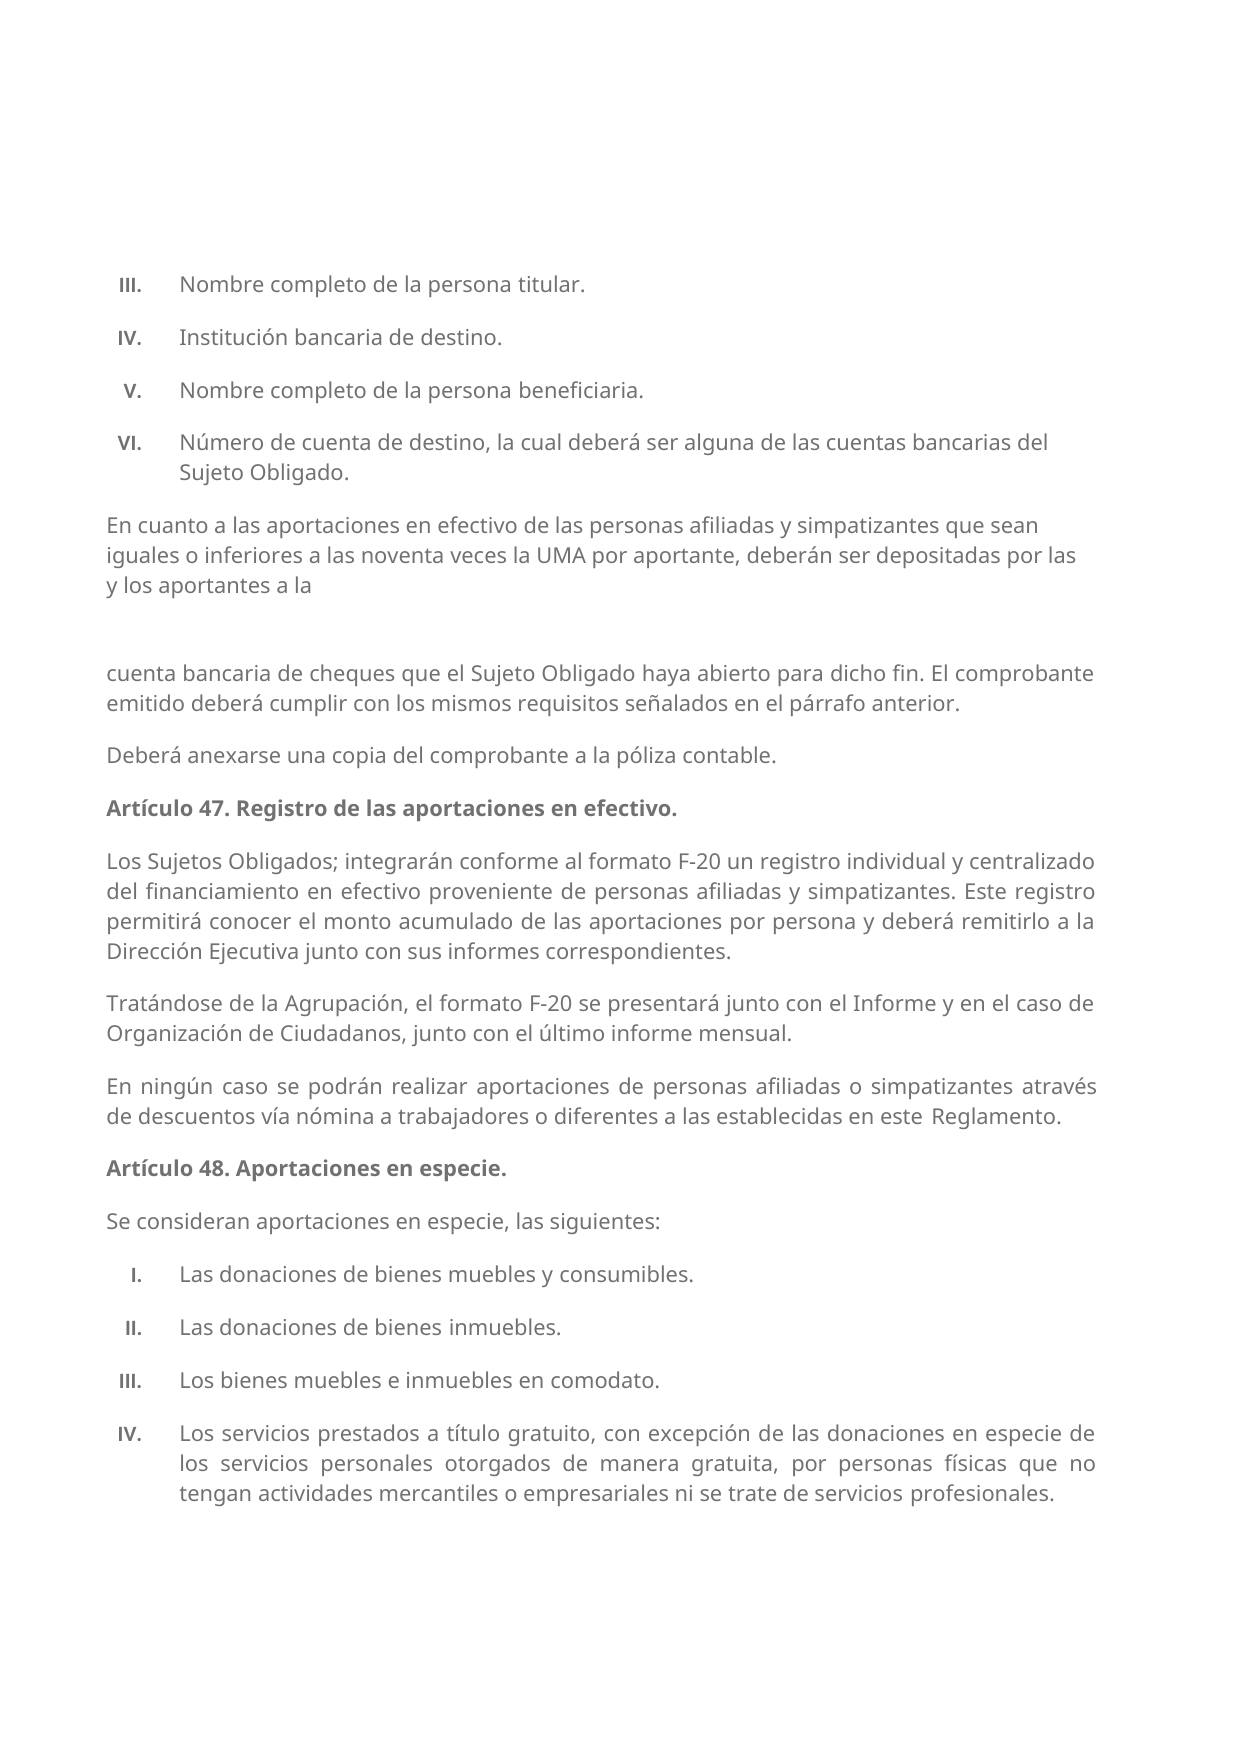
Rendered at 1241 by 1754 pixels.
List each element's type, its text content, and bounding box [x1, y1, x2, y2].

subtitle Artículo 47. Registro de las aportaciones en efectivo. [106, 793, 1240, 823]
list Número de cuenta de destino, la cual deberá ser alguna de las cuentas bancarias del Sujeto Obligado. [117, 427, 1096, 487]
text En ningún caso se podrán realizar aportaciones de personas afiliadas o simpatizantes através de descuentos vía nómina a trabajadores o diferentes a las establecidas en este Reglamento. [106, 1071, 1097, 1131]
list Las donaciones de bienes muebles y consumibles. [131, 1259, 1240, 1289]
subtitle Artículo 48. Aportaciones en especie. [106, 1153, 1240, 1183]
text cuenta bancaria de cheques que el Sujeto Obligado haya abierto para dicho fin. El comprobante emitido deberá cumplir con los mismos requisitos señalados en el párrafo anterior. [106, 658, 1096, 717]
text Deberá anexarse una copia del comprobante a la póliza contable. [106, 740, 1240, 770]
text Los Sujetos Obligados; integrarán conforme al formato F-20 un registro individual y centralizado del financiamiento en efectivo proveniente de personas afiliadas y simpatizantes. Este registro permitirá conocer el monto acumulado de las aportaciones por persona y deberá remitirlo a la Dirección Ejecutiva junto con sus informes correspondientes. [106, 846, 1096, 966]
list Nombre completo de la persona beneficiaria. [123, 374, 1240, 404]
list Los bienes muebles e inmuebles en comodato. [119, 1365, 1240, 1394]
list Los servicios prestados a título gratuito, con excepción de las donaciones en especie de los servicios personales otorgados de manera gratuita, por personas físicas que no tengan actividades mercantiles o empresariales ni se trate de servicios profesionales. [117, 1418, 1096, 1507]
list Las donaciones de bienes inmuebles. [125, 1312, 1240, 1342]
list Institución bancaria de destino. [117, 322, 1240, 351]
text Se consideran aportaciones en especie, las siguientes: [106, 1206, 1240, 1236]
text En cuanto a las aportaciones en efectivo de las personas afiliadas y simpatizantes que sean iguales o inferiores a las noventa veces la UMA por aportante, deberán ser depositadas por las y los aportantes a la [106, 510, 1087, 599]
text Tratándose de la Agrupación, el formato F-20 se presentará junto con el Informe y en el caso de Organización de Ciudadanos, junto con el último informe mensual. [106, 988, 1096, 1048]
list Nombre completo de la persona titular. [119, 268, 1240, 298]
